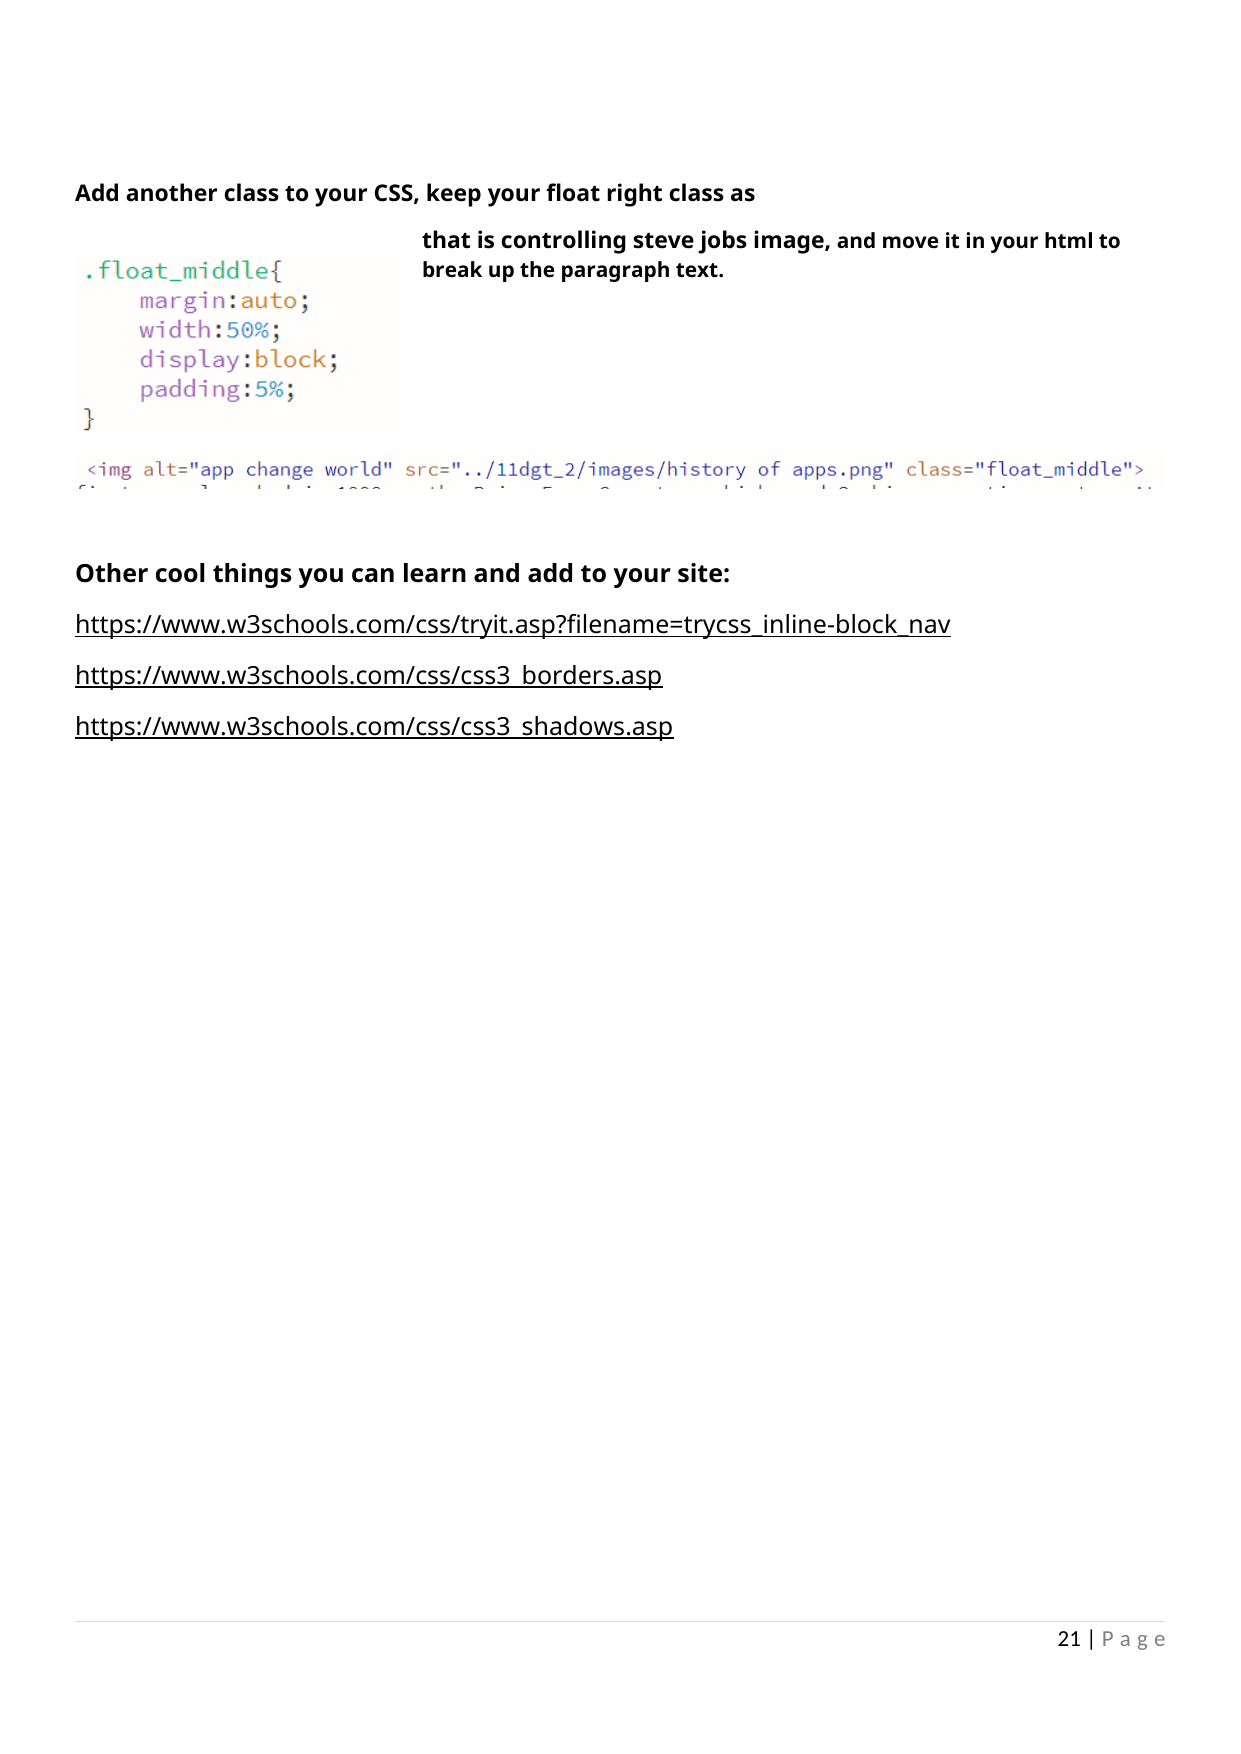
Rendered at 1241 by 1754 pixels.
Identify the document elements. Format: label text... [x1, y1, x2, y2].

text Other cool things you can learn and add to your site: [75, 556, 1165, 590]
text that is controlling steve jobs image, and move it in your html to break up the paragraph text. [75, 224, 1165, 452]
text https://www.w3schools.com/css/tryit.asp?filename=trycss_inline-block_nav [75, 607, 1165, 641]
text https://www.w3schools.com/css/css3_borders.asp [75, 657, 1165, 692]
text https://www.w3schools.com/css/css3_shadows.asp [75, 708, 1165, 742]
picture [75, 254, 403, 436]
picture [75, 452, 1166, 489]
text Add another class to your CSS, keep your float right class as [75, 176, 1165, 208]
